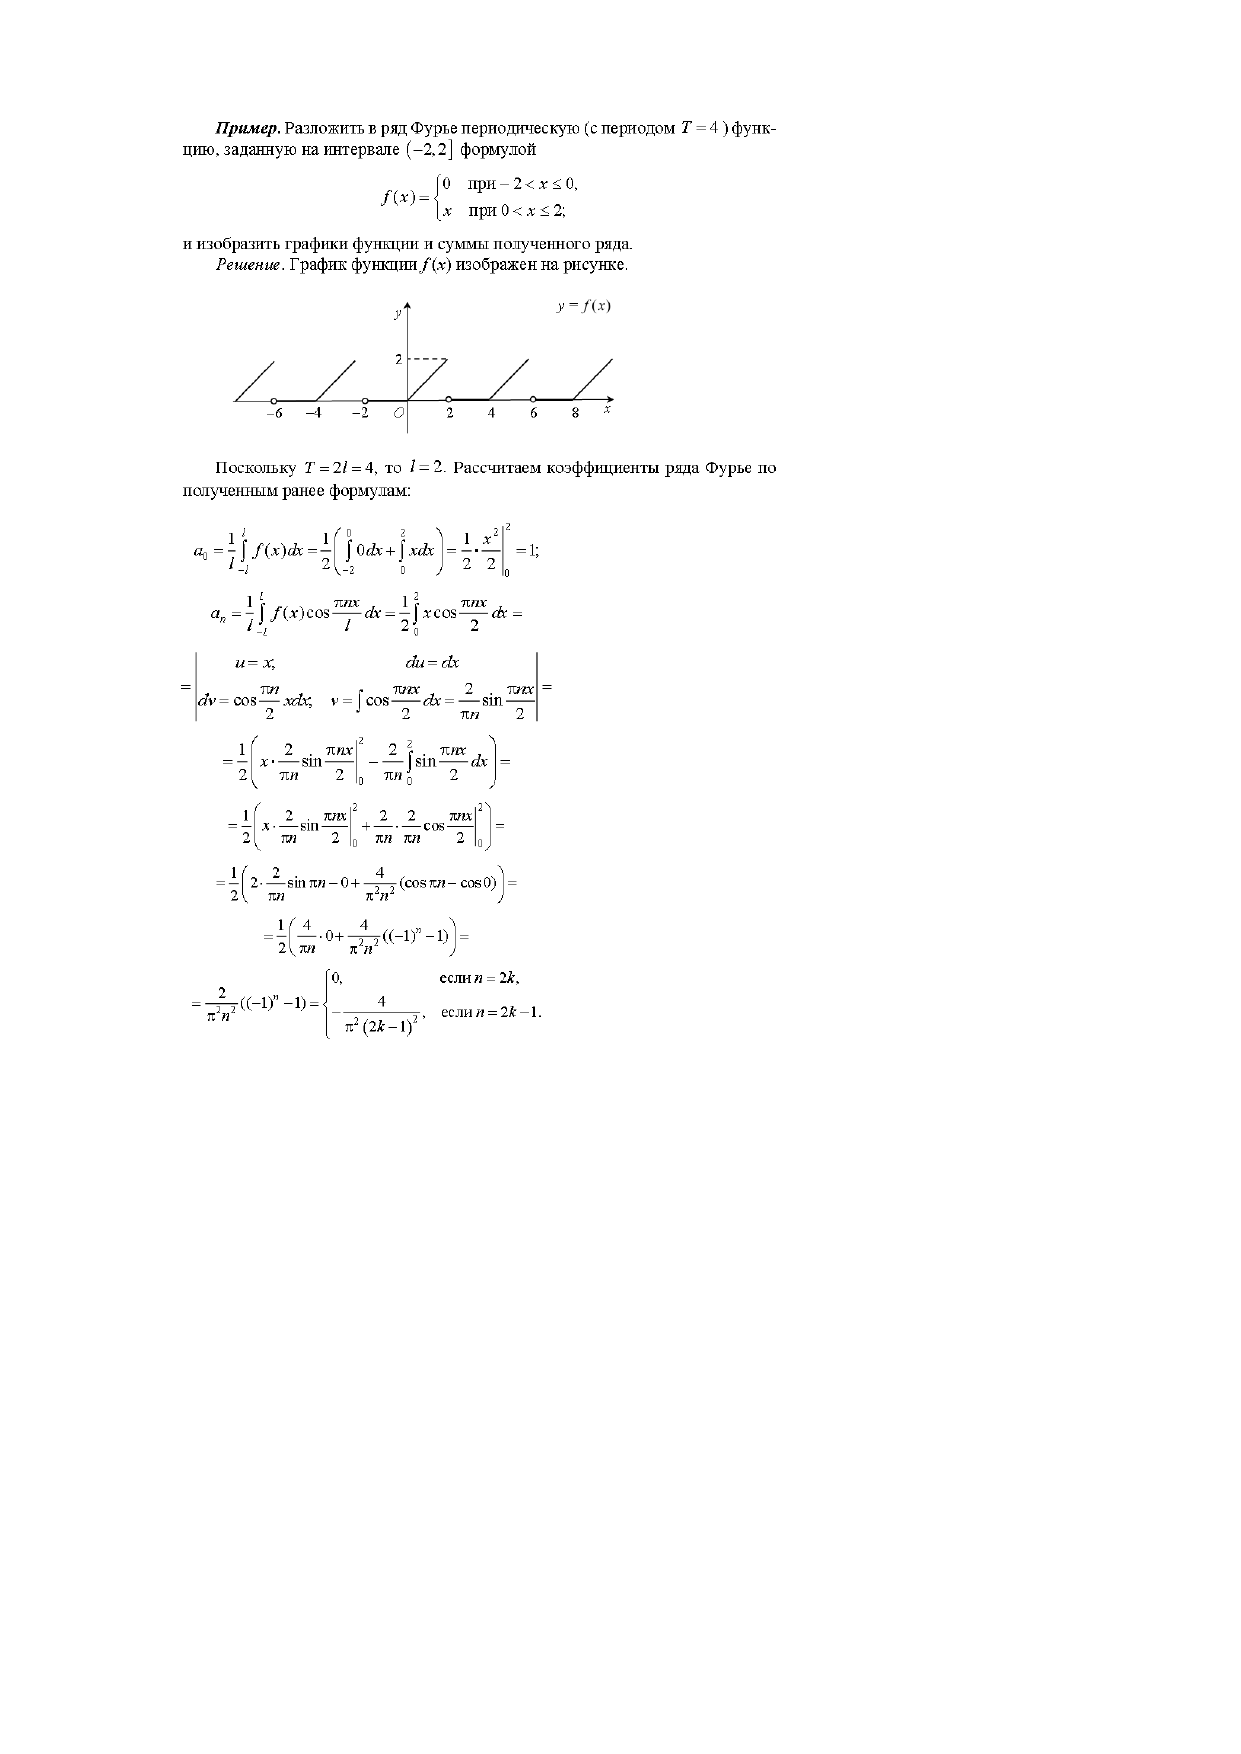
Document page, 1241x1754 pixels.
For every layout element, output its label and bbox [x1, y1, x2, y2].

picture [177, 118, 781, 503]
picture [177, 521, 557, 1042]
